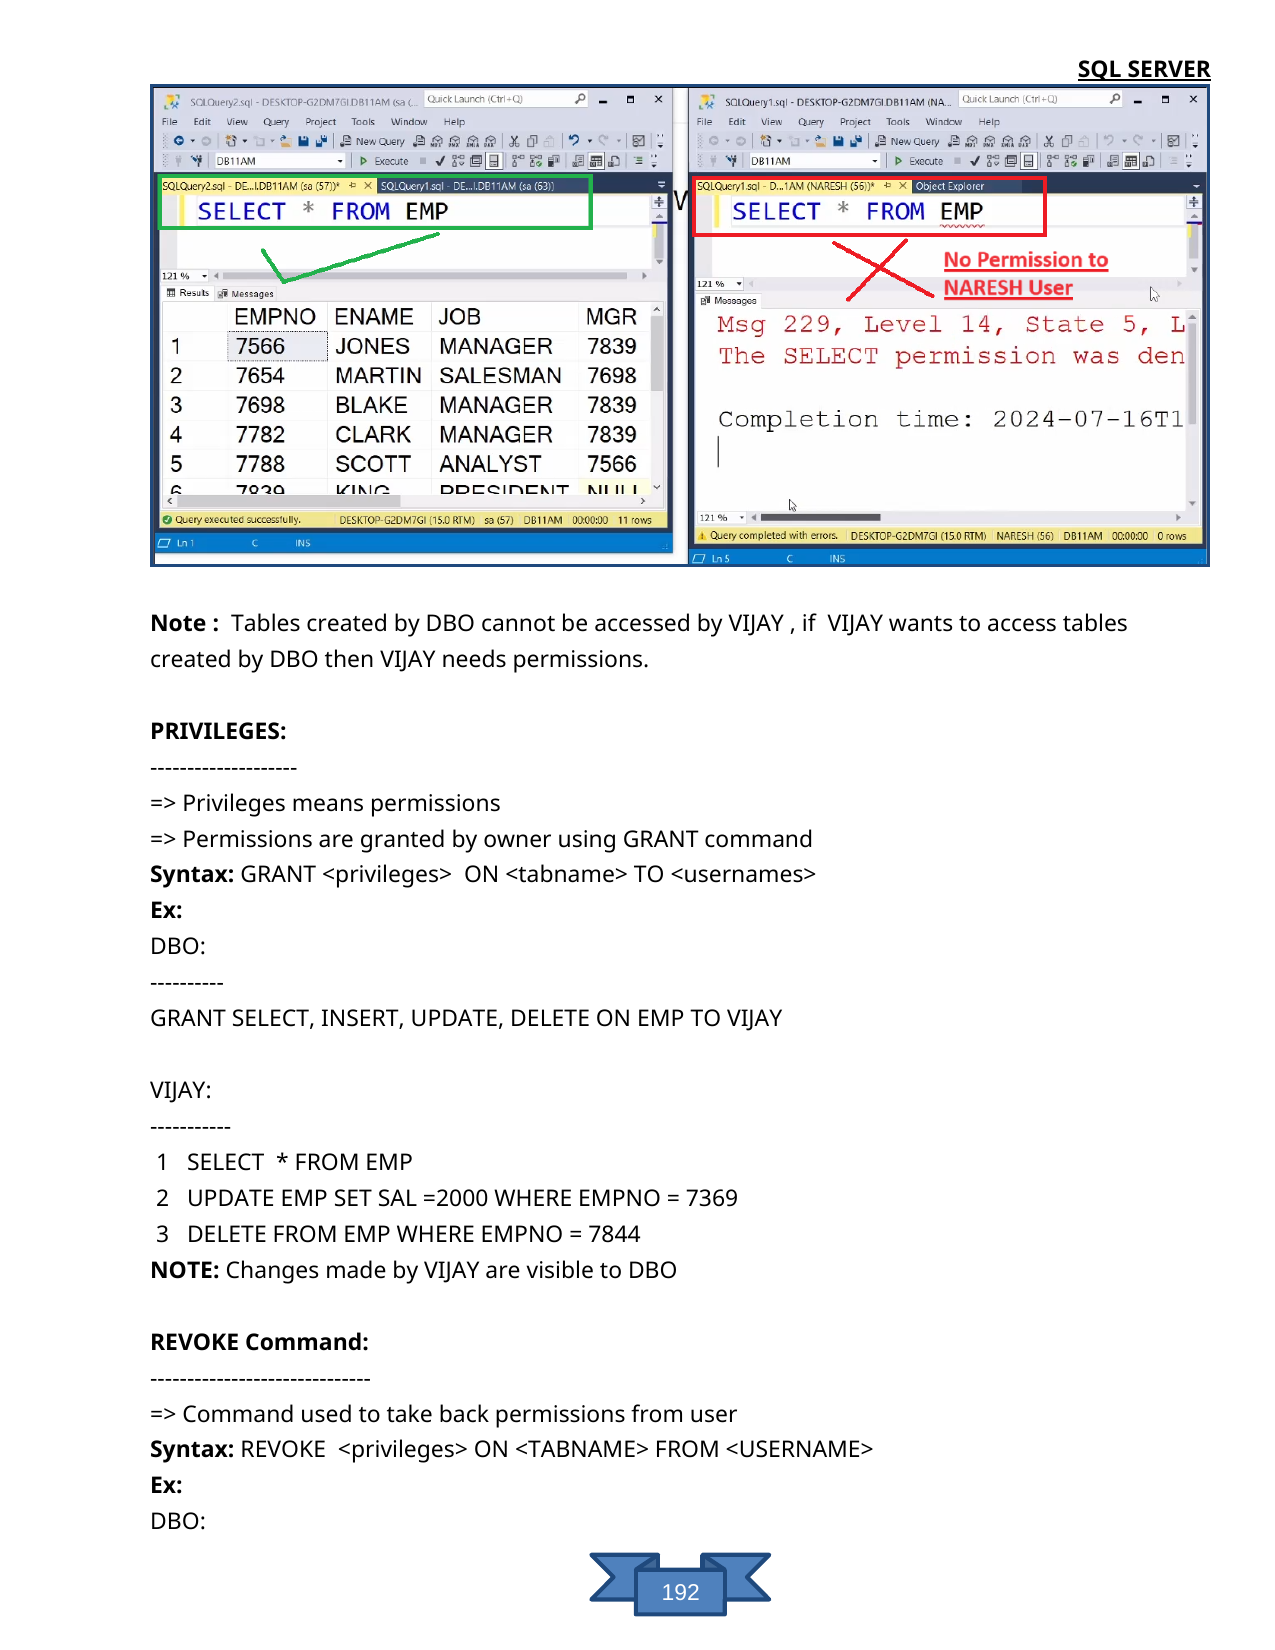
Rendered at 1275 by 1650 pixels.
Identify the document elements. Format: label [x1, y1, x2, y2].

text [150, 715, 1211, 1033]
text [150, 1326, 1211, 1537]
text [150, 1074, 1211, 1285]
picture [153, 87, 1207, 564]
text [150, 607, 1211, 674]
